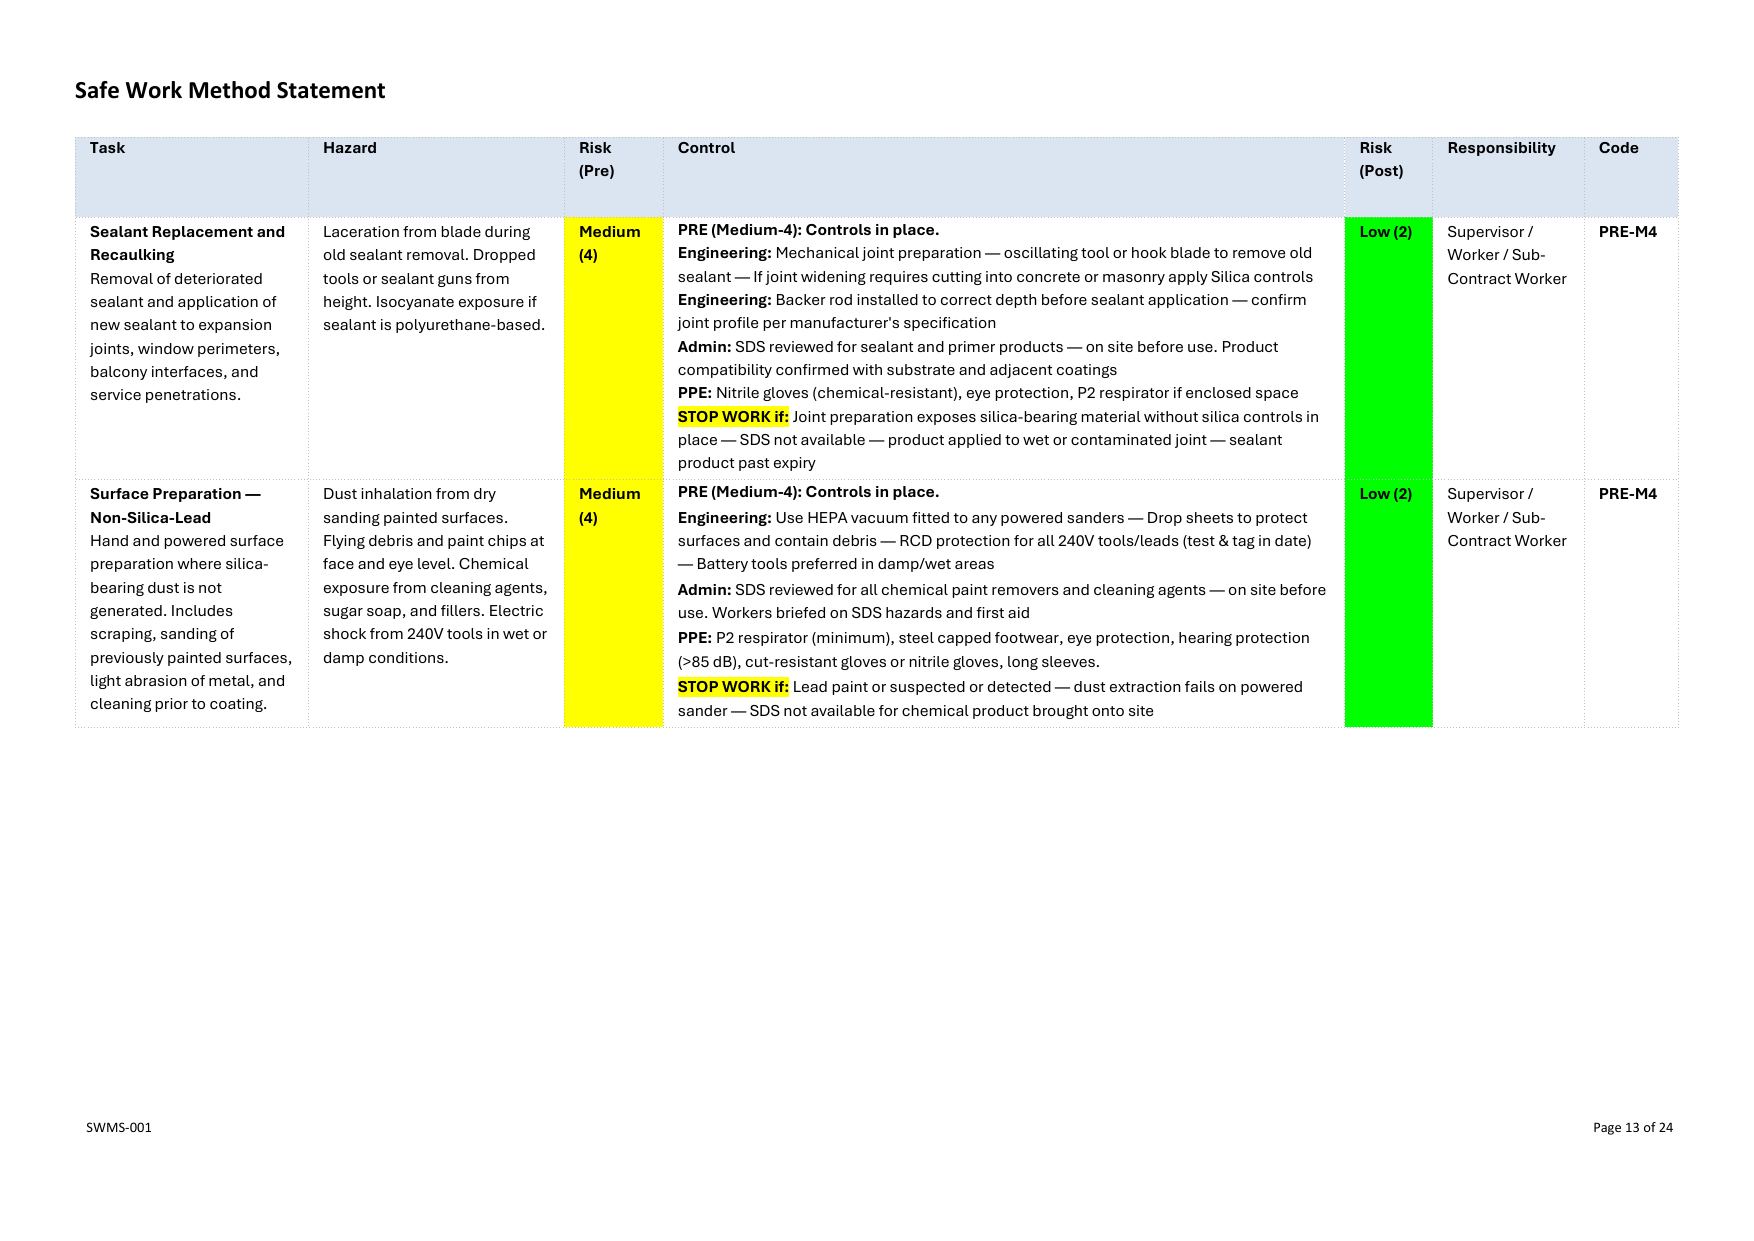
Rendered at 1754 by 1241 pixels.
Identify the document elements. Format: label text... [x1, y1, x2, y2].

table_cell Medium (4) [564, 479, 663, 727]
table_cell Low (2) [1345, 217, 1433, 479]
table_cell PRE (Medium-4): Controls in place. Engineering: Mechanical joint preparation — oscillating tool or hook blade to remove old sealant — If joint widening requires cutting into concrete or masonry apply Silica controls Engineering: Backer rod installed to correct depth before sealant application — confirm joint profile per manufacturer's specification Admin: SDS reviewed for sealant and primer products — on site before use. Product compatibility confirmed with substrate and adjacent coatings PPE: Nitrile gloves (chemical-resistant), eye protection, P2 respirator if enclosed space STOP WORK if: Joint preparation exposes silica-bearing material without silica controls in place — SDS not available — product applied to wet or contaminated joint — sealant product past expiry [663, 217, 1344, 479]
table_header Risk (Post) [1345, 137, 1433, 217]
table_cell Sealant Replacement and Recaulking Removal of deteriorated sealant and application of new sealant to expansion joints, window perimeters, balcony interfaces, and service penetrations. [75, 217, 308, 479]
table_cell Medium (4) [564, 217, 663, 479]
table_header Responsibility [1433, 137, 1584, 217]
table_cell Laceration from blade during old sealant removal. Dropped tools or sealant guns from height. Isocyanate exposure if sealant is polyurethane-based. [308, 217, 564, 479]
table_header Control [663, 137, 1344, 217]
table_cell PRE (Medium-4): Controls in place. Engineering: Use HEPA vacuum fitted to any powered sanders — Drop sheets to protect surfaces and contain debris — RCD protection for all 240V tools/leads (test & tag in date) — Battery tools preferred in damp/wet areas Admin: SDS reviewed for all chemical paint removers and cleaning agents — on site before use. Workers briefed on SDS hazards and first aid PPE: P2 respirator (minimum), steel capped footwear, eye protection, hearing protection (>85 dB), cut-resistant gloves or nitrile gloves, long sleeves. STOP WORK if: Lead paint or suspected or detected — dust extraction fails on powered sander — SDS not available for chemical product brought onto site [663, 479, 1344, 727]
table_cell Supervisor / Worker / Sub-Contract Worker [1433, 217, 1584, 479]
table_header Hazard [308, 137, 564, 217]
table_cell PRE-M4 [1584, 479, 1678, 727]
table_cell Low (2) [1345, 479, 1433, 727]
table_header Code [1584, 137, 1678, 217]
table_cell Dust inhalation from dry sanding painted surfaces. Flying debris and paint chips at face and eye level. Chemical exposure from cleaning agents, sugar soap, and fillers. Electric shock from 240V tools in wet or damp conditions. [308, 479, 564, 727]
table_header Task [75, 137, 308, 217]
table_cell Supervisor / Worker / Sub-Contract Worker [1433, 479, 1584, 727]
table_cell PRE-M4 [1584, 217, 1678, 479]
table_header Risk (Pre) [564, 137, 663, 217]
table_cell Surface Preparation — Non-Silica-Lead Hand and powered surface preparation where silica-bearing dust is not generated. Includes scraping, sanding of previously painted surfaces, light abrasion of metal, and cleaning prior to coating. [75, 479, 308, 727]
